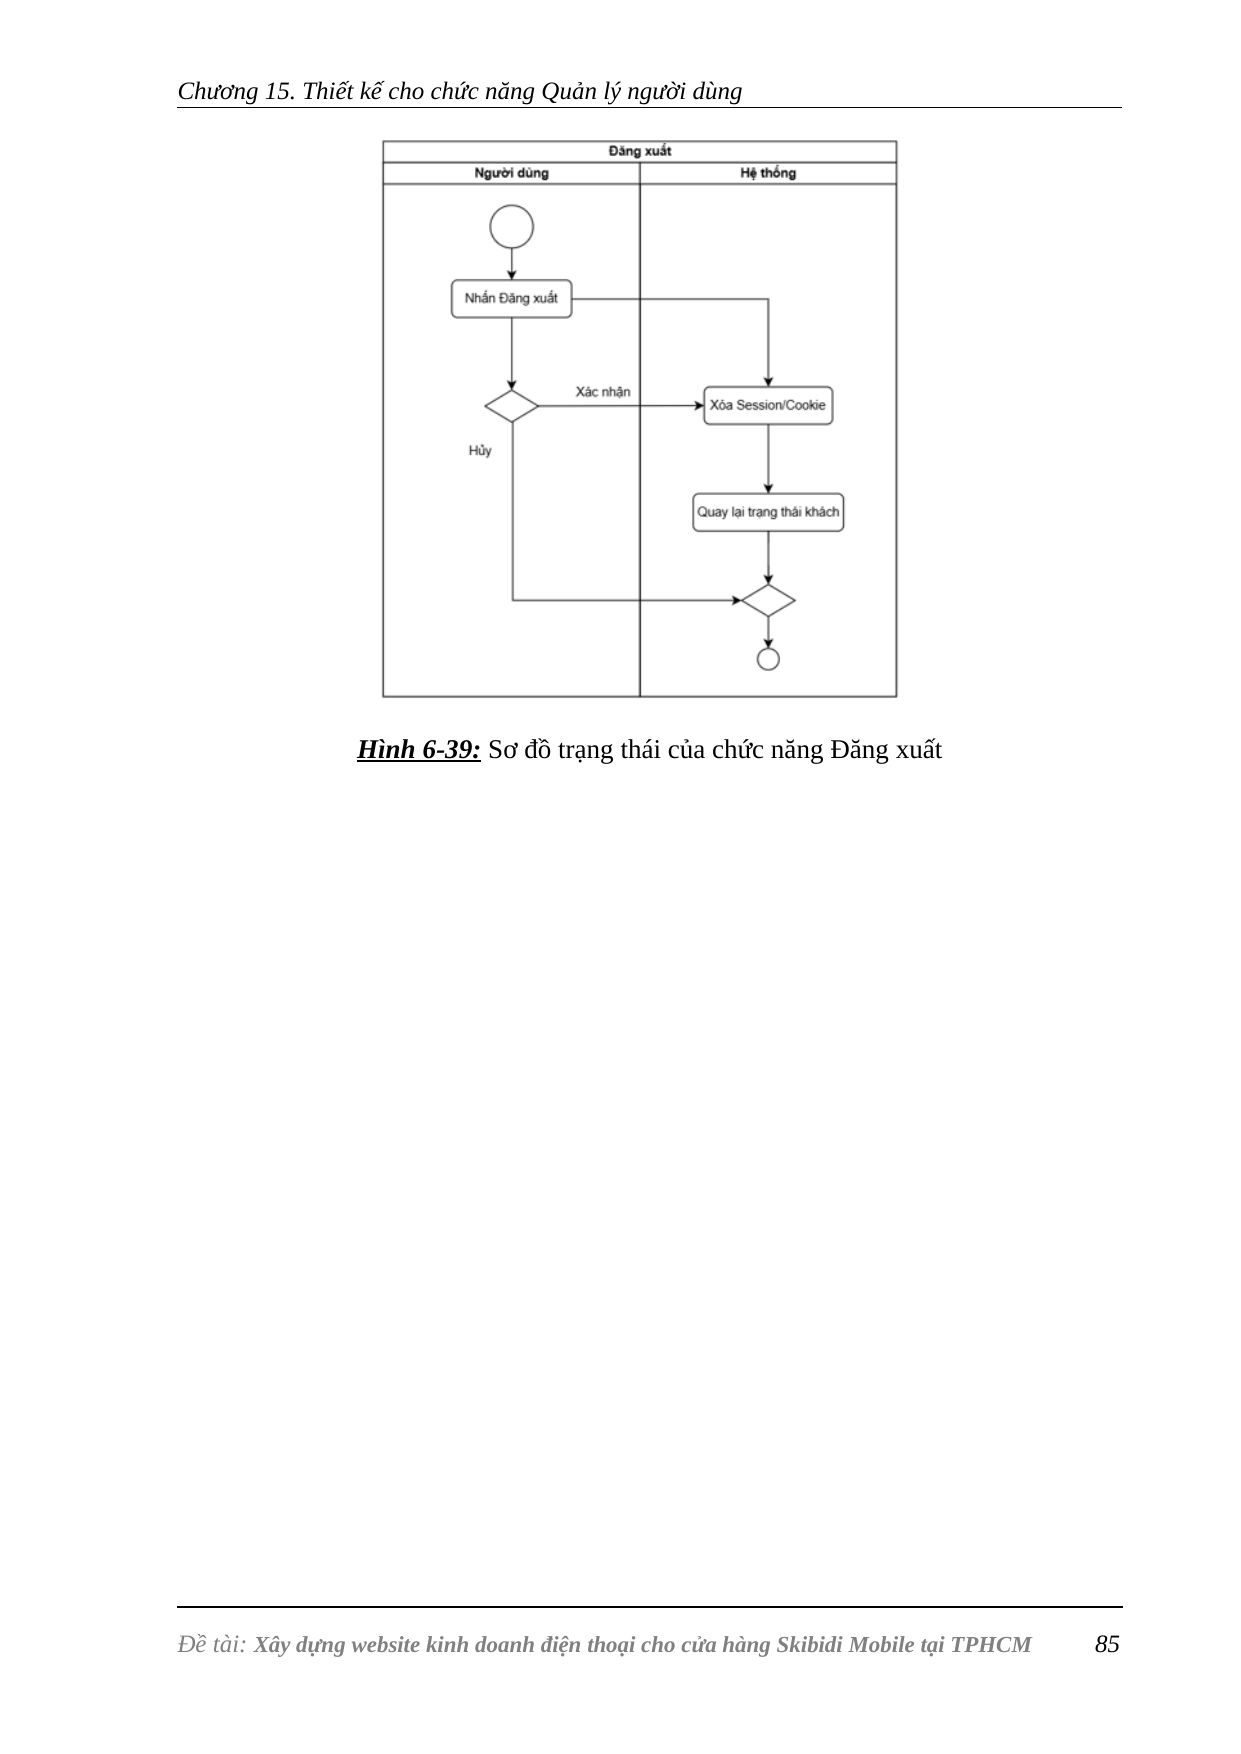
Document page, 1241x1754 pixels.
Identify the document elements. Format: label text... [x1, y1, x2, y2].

picture [366, 130, 933, 712]
